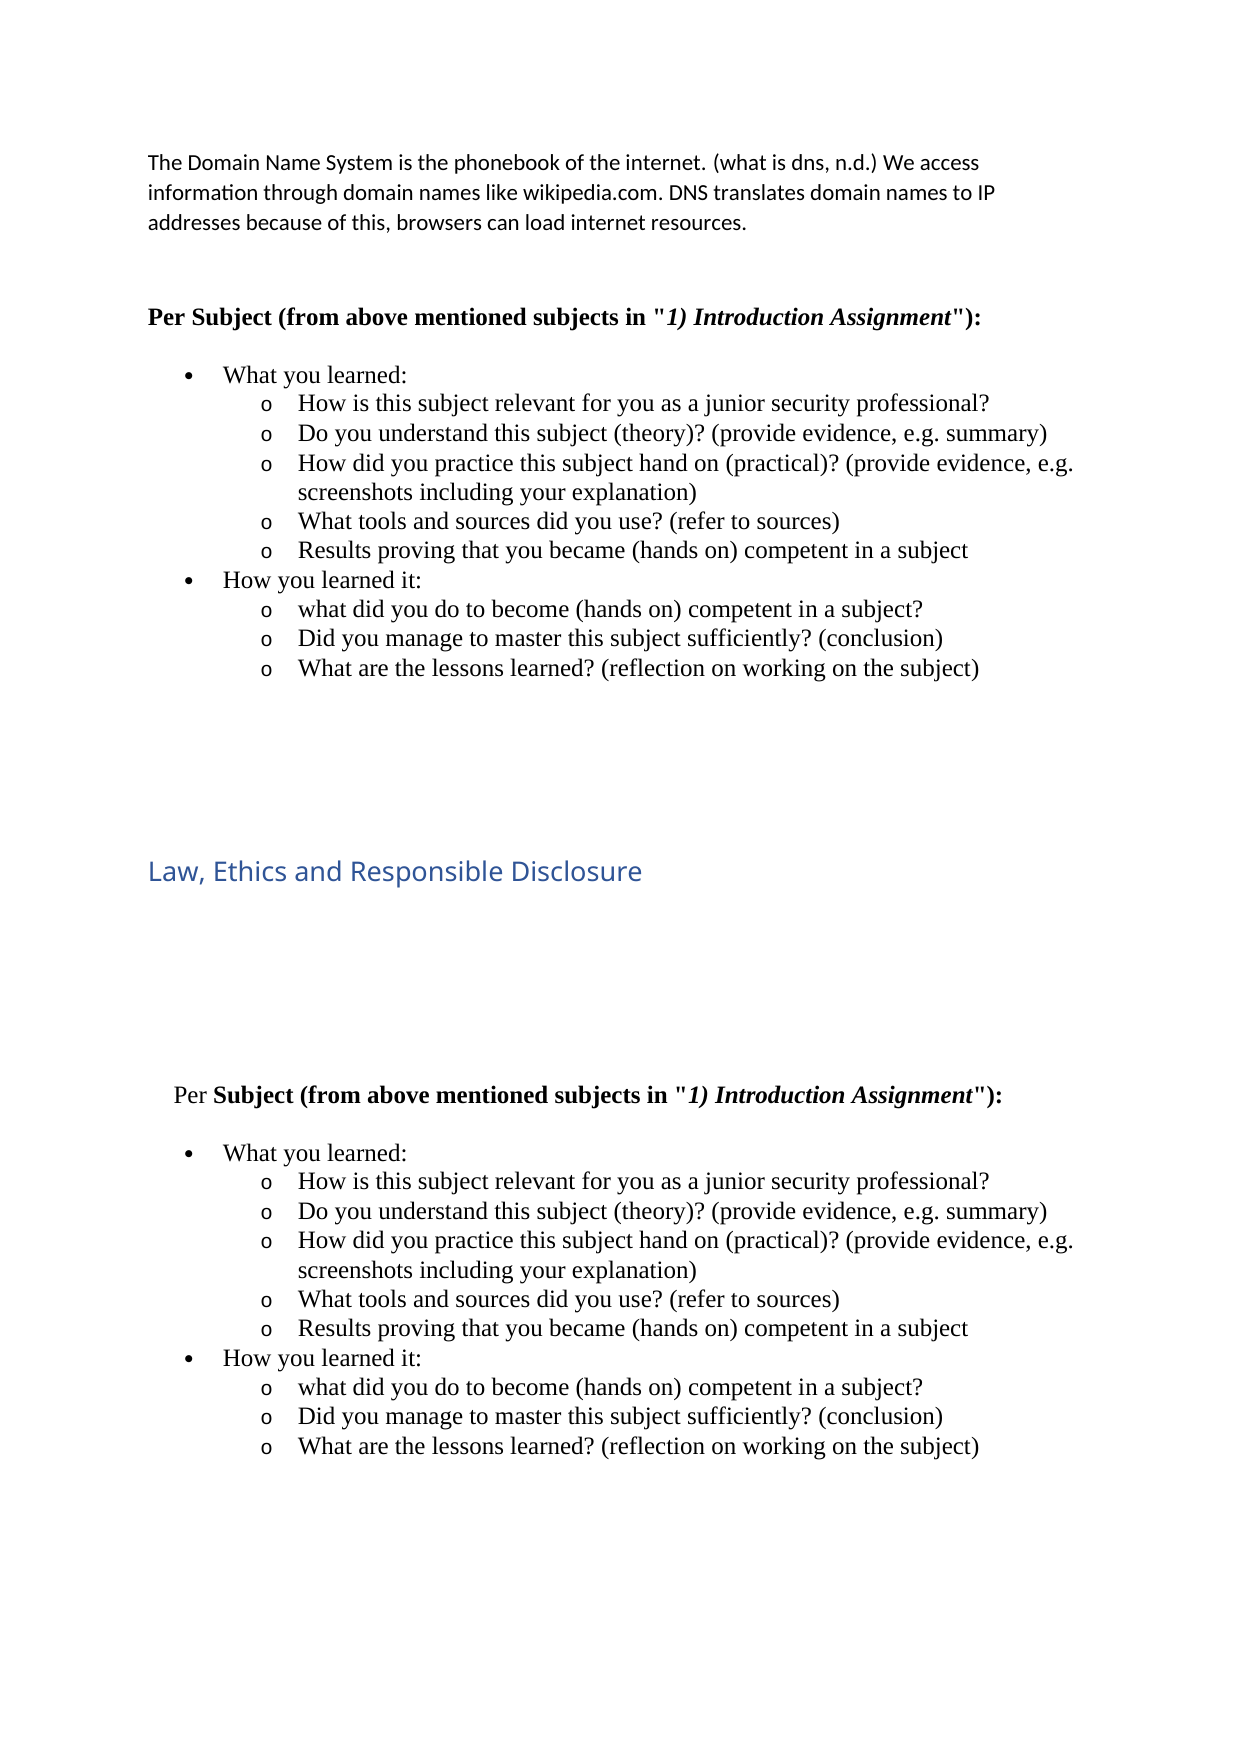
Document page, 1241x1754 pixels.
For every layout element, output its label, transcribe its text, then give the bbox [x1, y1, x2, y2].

list Did you manage to master this subject sufficiently? (conclusion) [260, 623, 1093, 653]
list How is this subject relevant for you as a junior security professional? [260, 388, 1093, 418]
list How did you practice this subject hand on (practical)? (provide evidence, e.g. screenshots including your explanation) [260, 448, 1093, 506]
list What are the lessons learned? (reflection on working on the subject) [260, 1431, 1093, 1461]
list What are the lessons learned? (reflection on working on the subject) [260, 653, 1093, 683]
text Per Subject (from above mentioned subjects in "1) Introduction Assignment"): [148, 302, 1093, 331]
subtitle Law, Ethics and Responsible Disclosure [148, 852, 1093, 889]
list Did you manage to master this subject sufficiently? (conclusion) [260, 1401, 1093, 1431]
list what did you do to become (hands on) competent in a subject? [260, 1372, 1093, 1401]
text The Domain Name System is the phonebook of the internet. We access information through domain names like wikipedia.com. DNS translates domain names to IP addresses because of this, browsers can load internet resources. [148, 148, 1093, 236]
list What tools and sources did you use? (refer to sources) [260, 506, 1093, 536]
text  Per Subject (from above mentioned subjects in "1) Introduction Assignment"): [148, 1080, 1093, 1108]
list Results proving that you became (hands on) competent in a subject [260, 536, 1093, 565]
list What tools and sources did you use? (refer to sources) [260, 1284, 1093, 1313]
list What you learned: [185, 360, 1093, 388]
list How did you practice this subject hand on (practical)? (provide evidence, e.g. screenshots including your explanation) [260, 1226, 1093, 1284]
list Results proving that you became (hands on) competent in a subject [260, 1313, 1093, 1343]
list Do you understand this subject (theory)? (provide evidence, e.g. summary) [260, 1196, 1093, 1226]
list How you learned it: [185, 565, 1093, 594]
list How you learned it: [185, 1343, 1093, 1372]
list How is this subject relevant for you as a junior security professional? [260, 1166, 1093, 1196]
list Do you understand this subject (theory)? (provide evidence, e.g. summary) [260, 418, 1093, 448]
list What you learned: [185, 1138, 1093, 1166]
list what did you do to become (hands on) competent in a subject? [260, 594, 1093, 623]
